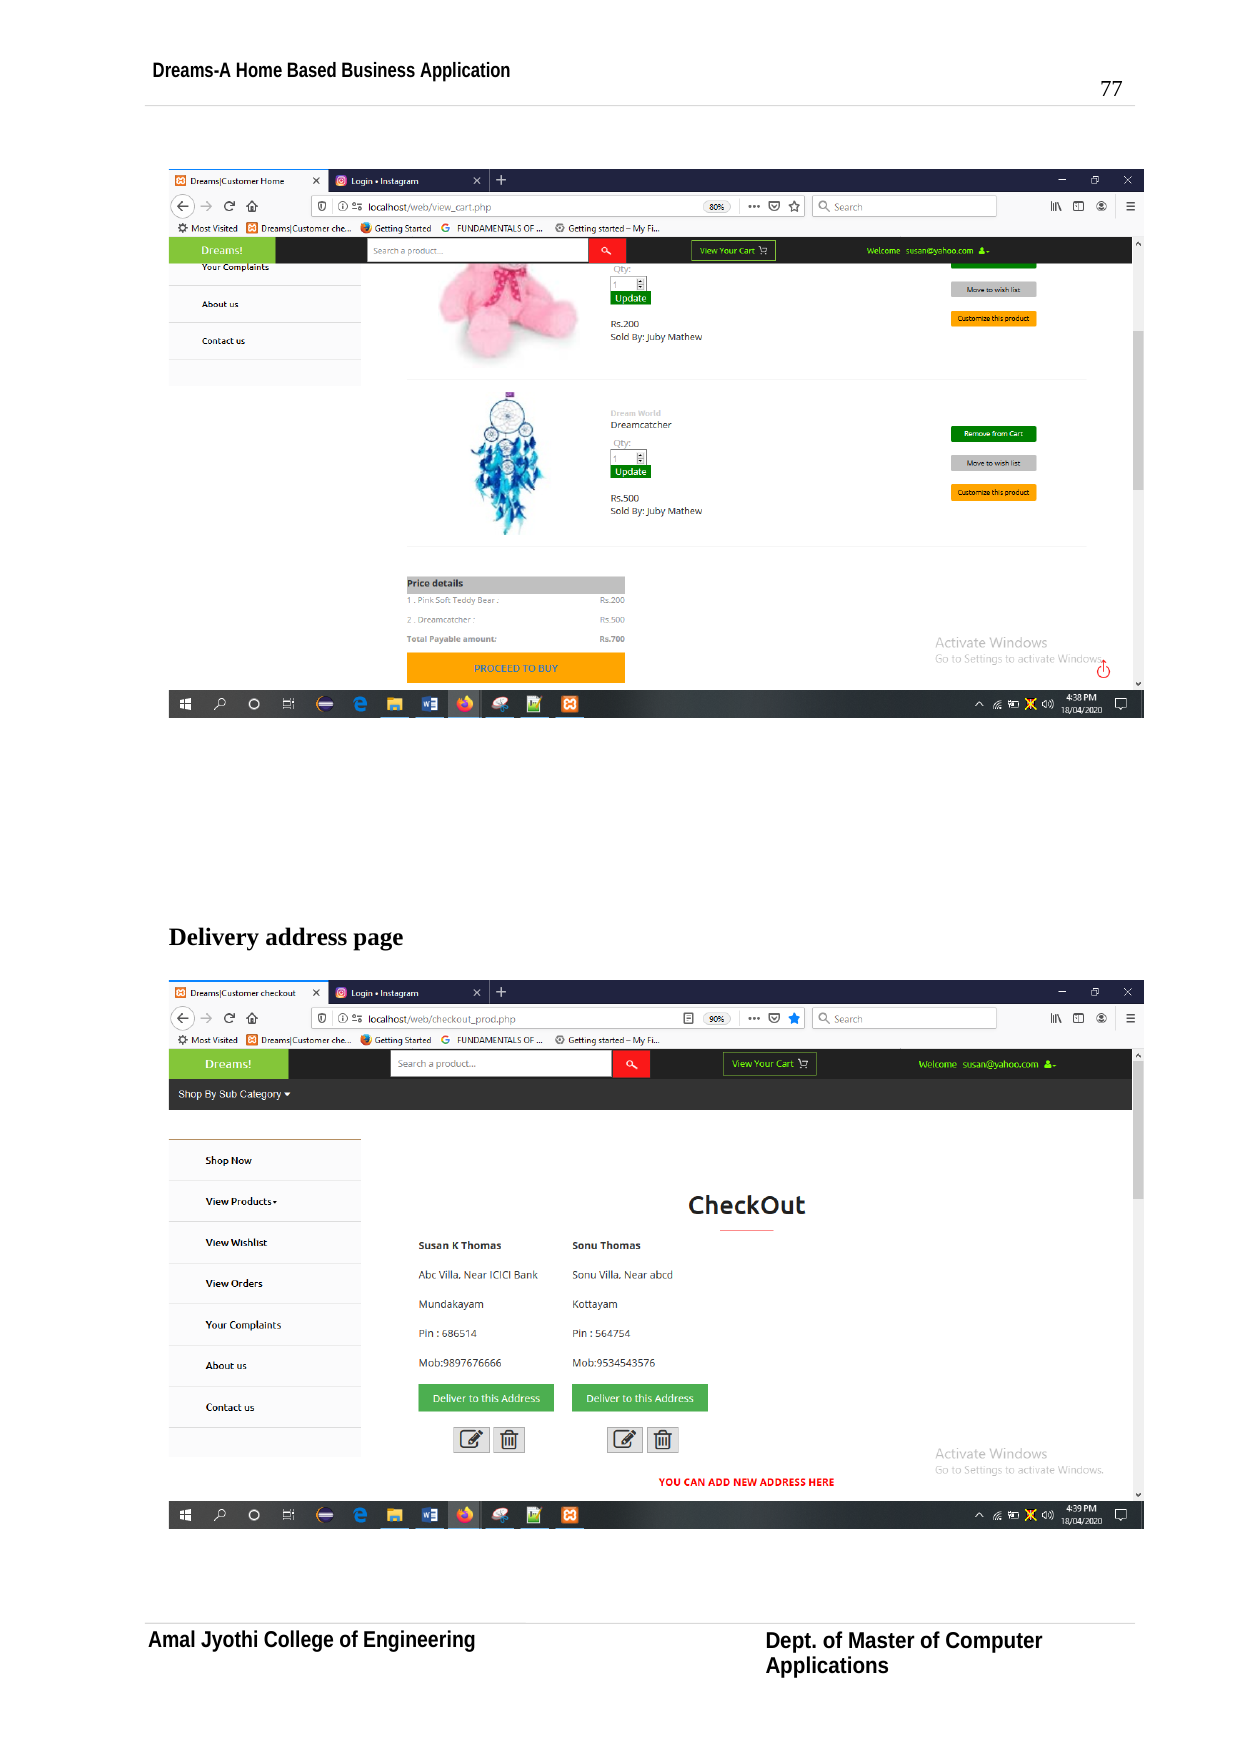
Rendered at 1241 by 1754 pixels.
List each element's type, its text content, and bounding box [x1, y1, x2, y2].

picture [168, 980, 1144, 1529]
text Delivery address page [169, 922, 1115, 951]
picture [168, 169, 1144, 718]
